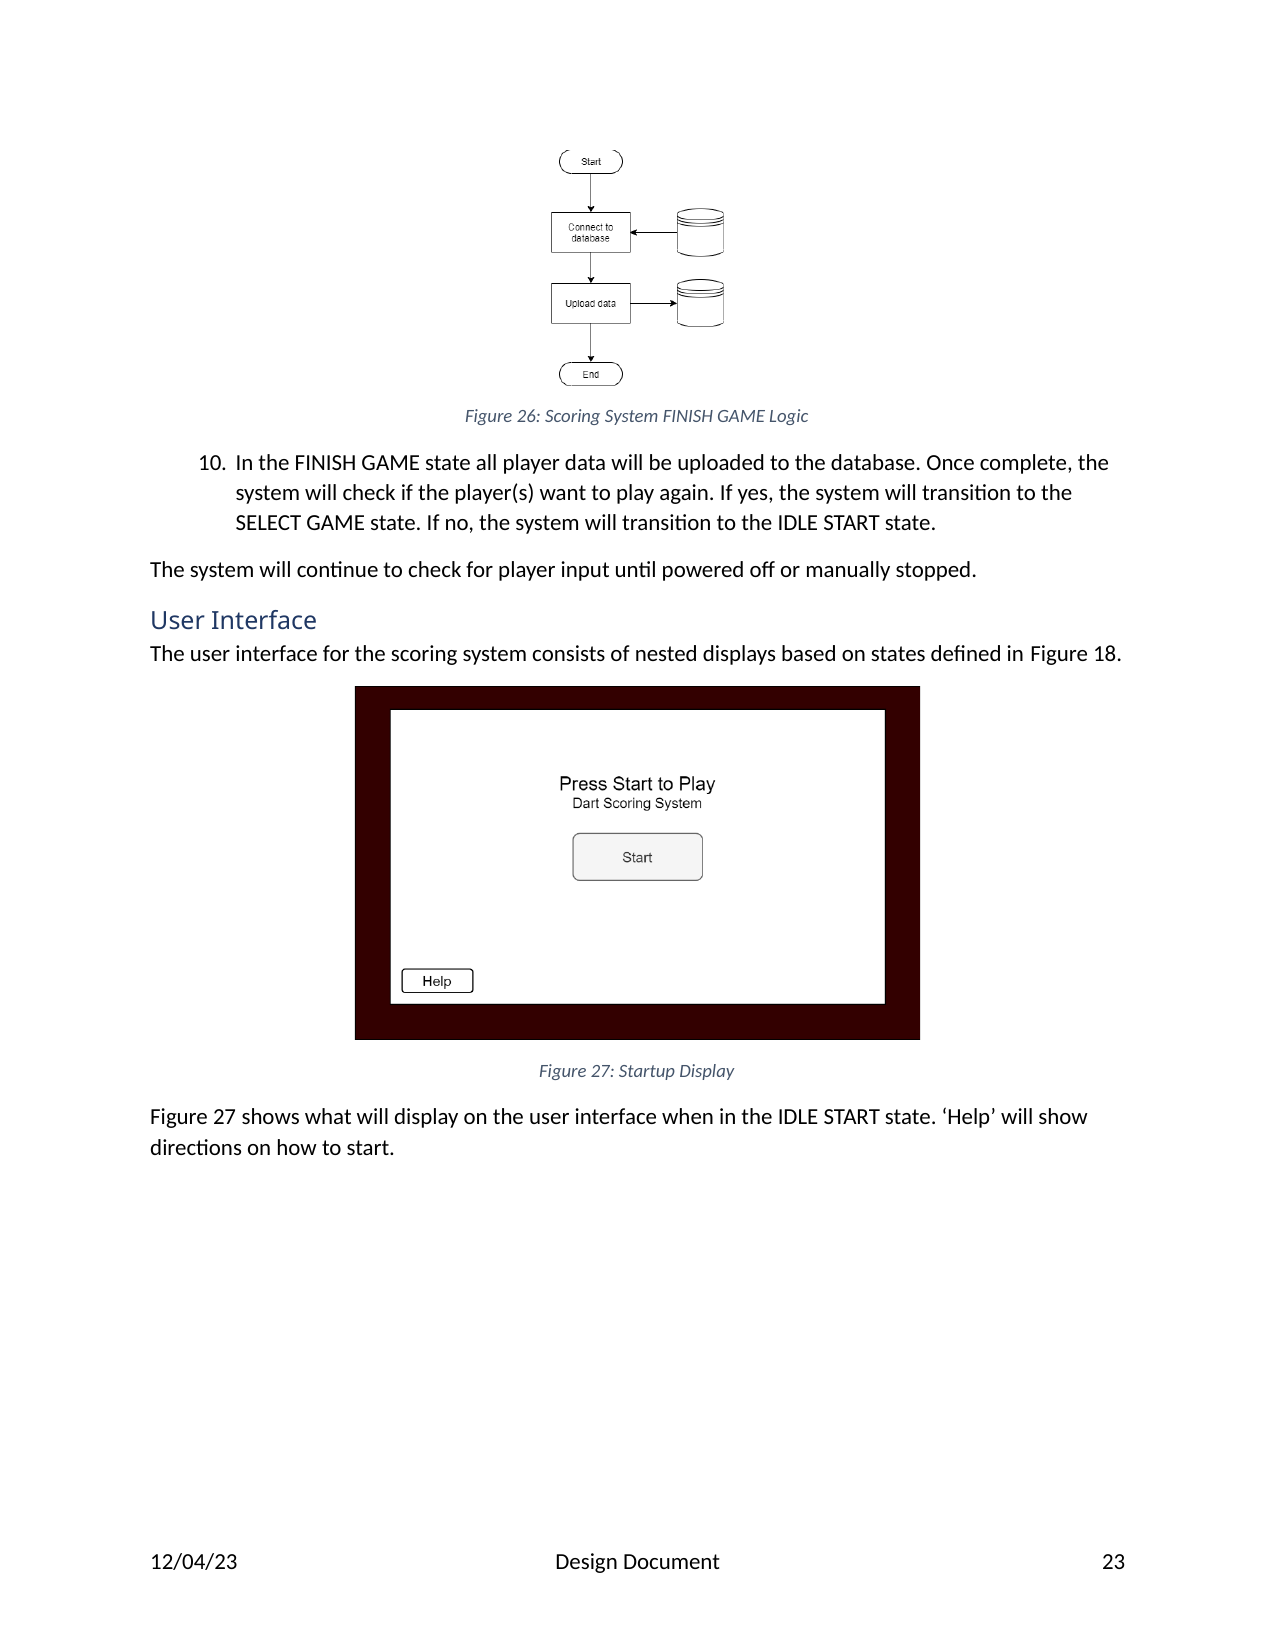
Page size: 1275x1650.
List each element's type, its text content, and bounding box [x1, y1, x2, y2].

text The user interface for the scoring system consists of nested displays based on states defined in Figure 17. [150, 639, 1125, 667]
text Figure 26 shows what will display on the user interface when in the IDLE START state. ‘Help’ will show directions on how to start. [150, 1102, 1125, 1161]
text Figure : Startup Display [150, 1059, 1125, 1082]
list In the FINISH GAME state all player data will be uploaded to the database. Once complete, the system will check if the player(s) want to play again. If yes, the system will transition to the SELECT GAME state. If no, the system will transition to the IDLE START state. [198, 448, 1125, 537]
text Figure : Scoring System FINISH GAME Logic [150, 404, 1125, 427]
picture [551, 150, 724, 386]
text The system will continue to check for player input until powered off or manually stopped. [150, 555, 1125, 583]
picture [354, 686, 921, 1040]
subtitle User Interface [150, 602, 1125, 636]
